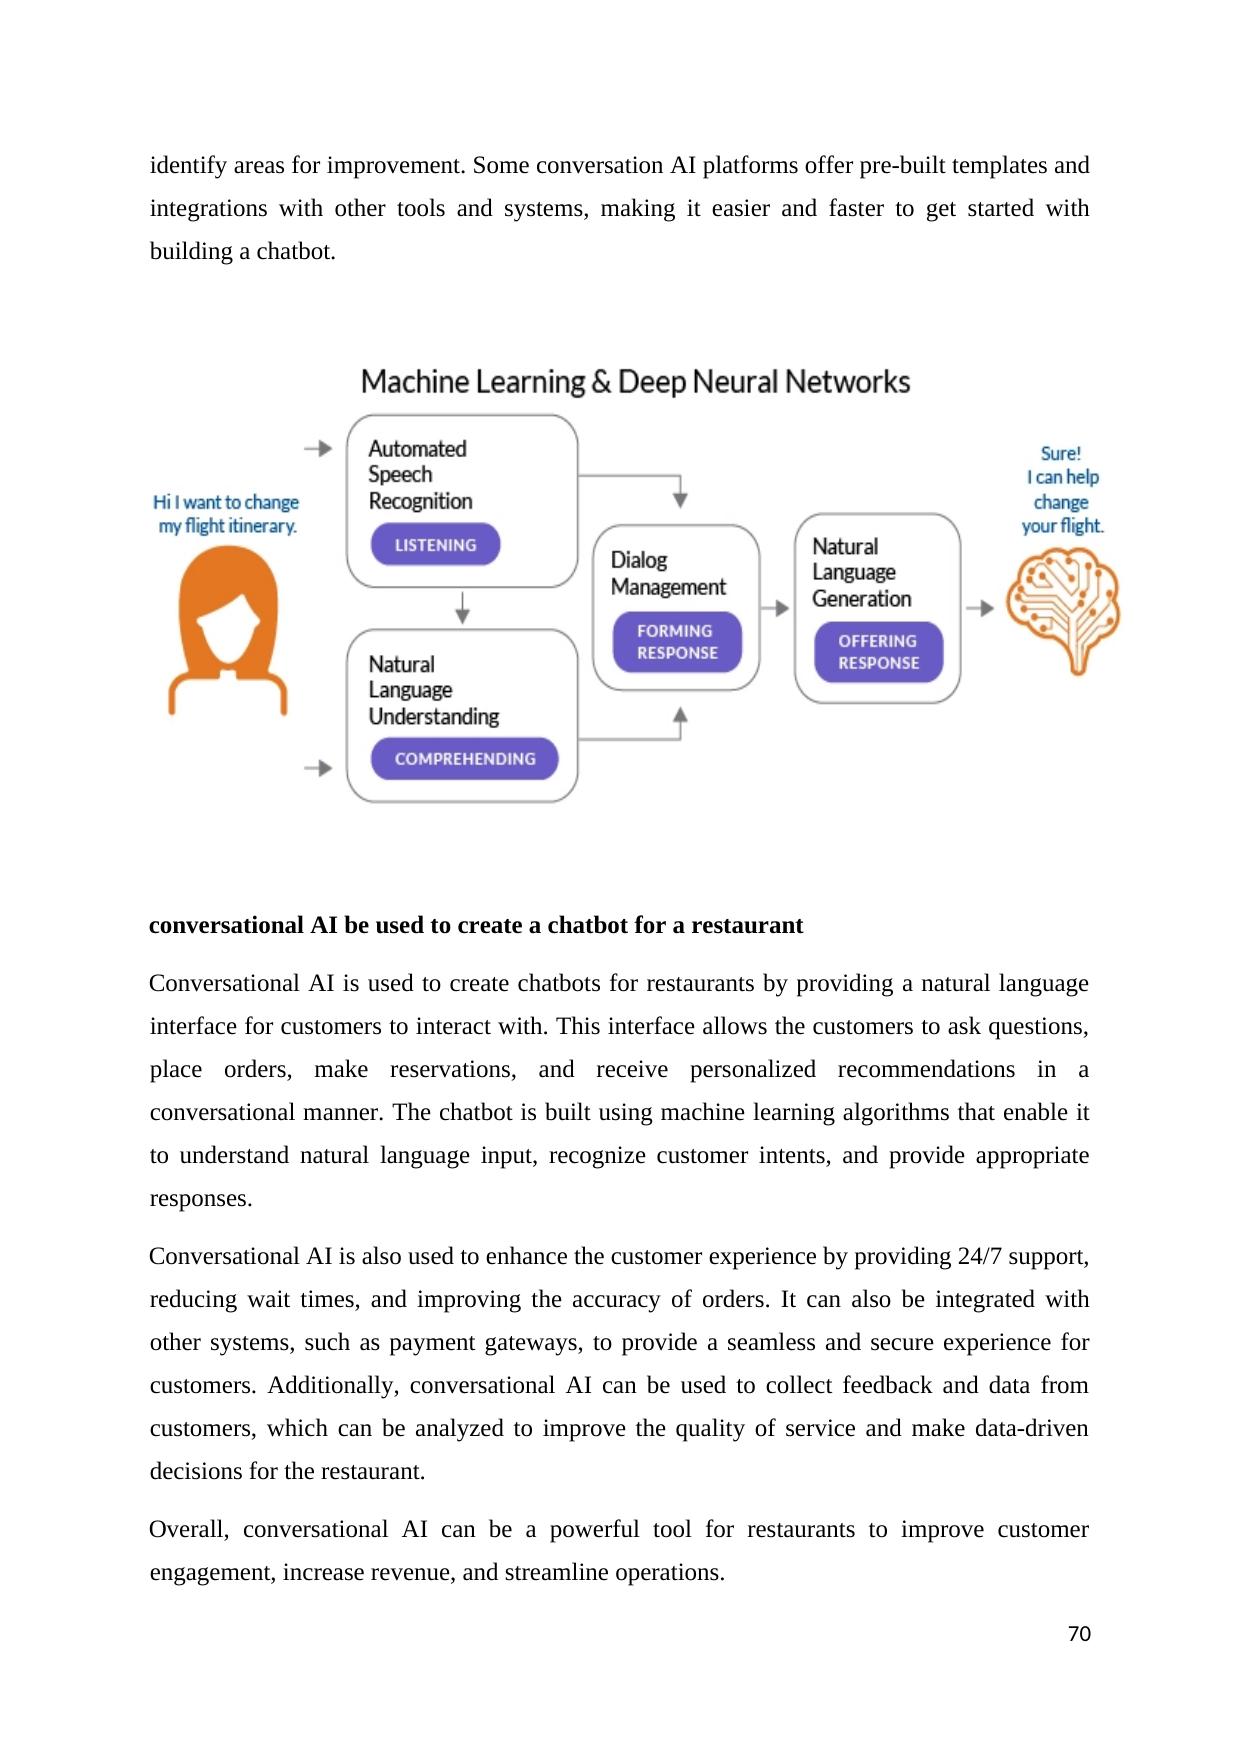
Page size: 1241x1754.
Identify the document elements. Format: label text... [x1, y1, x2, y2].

text Conversational AI is also used to enhance the customer experience by providing 24/7 support, reducing wait times, and improving the accuracy of orders. It can also be integrated with other systems, such as payment gateways, to provide a seamless and secure experience for customers. Additionally, conversational AI can be used to collect feedback and data from customers, which can be analyzed to improve the quality of service and make data-driven decisions for the restaurant. [148, 1241, 1091, 1485]
text Overall, conversational AI can be a powerful tool for restaurants to improve customer engagement, increase revenue, and streamline operations. [148, 1514, 1091, 1586]
picture [148, 351, 1124, 824]
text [148, 150, 1091, 265]
text Conversational AI is used to create chatbots for restaurants by providing a natural language interface for customers to interact with. This interface allows the customers to ask questions, place orders, make reservations, and receive personalized recommendations in a conversational manner. The chatbot is built using machine learning algorithms that enable it to understand natural language input, recognize customer intents, and provide appropriate responses. [148, 968, 1091, 1212]
text conversational AI be used to create a chatbot for a restaurant [148, 910, 1091, 939]
